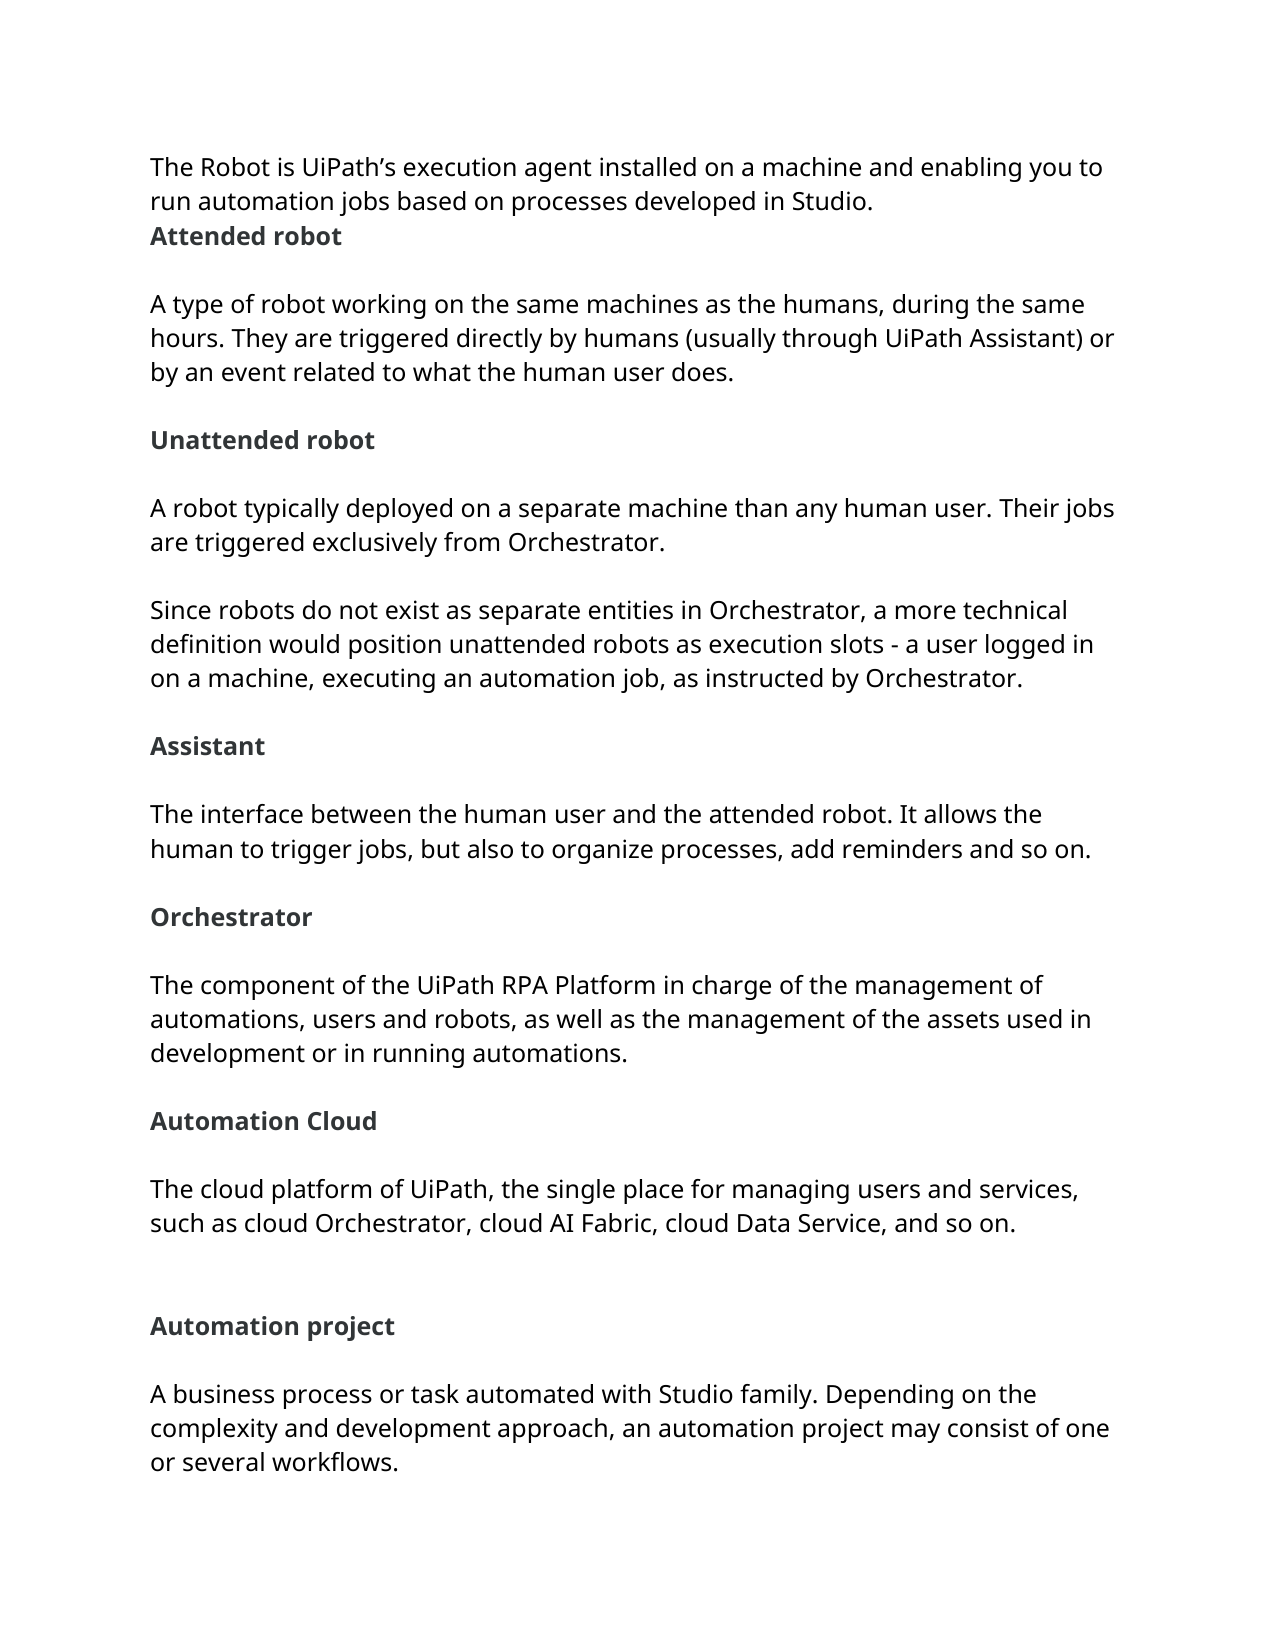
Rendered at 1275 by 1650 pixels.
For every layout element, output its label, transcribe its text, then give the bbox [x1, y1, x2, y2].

text Automation project [150, 1308, 1125, 1342]
text Assistant [150, 729, 1125, 763]
text A type of robot working on the same machines as the humans, during the same hours. They are triggered directly by humans (usually through UiPath Assistant) or by an event related to what the human user does. [150, 286, 1125, 388]
text Since robots do not exist as separate entities in Orchestrator, a more technical definition would position unattended robots as execution slots - a user logged in on a machine, executing an automation job, as instructed by Orchestrator. [150, 593, 1125, 695]
text Automation Cloud [150, 1104, 1125, 1138]
text A business process or task automated with Studio family. Depending on the complexity and development approach, an automation project may consist of one or several workflows. [150, 1376, 1125, 1478]
text The interface between the human user and the attended robot. It allows the human to trigger jobs, but also to organize processes, add reminders and so on. [150, 797, 1125, 865]
text Attended robot [150, 218, 1125, 252]
text Orchestrator [150, 899, 1125, 933]
text The cloud platform of UiPath, the single place for managing users and services, such as cloud Orchestrator, cloud AI Fabric, cloud Data Service, and so on. [150, 1172, 1125, 1240]
text Unattended robot [150, 422, 1125, 457]
text A robot typically deployed on a separate machine than any human user. Their jobs are triggered exclusively from Orchestrator. [150, 491, 1125, 559]
text The component of the UiPath RPA Platform in charge of the management of automations, users and robots, as well as the management of the assets used in development or in running automations. [150, 967, 1125, 1070]
text The Robot is UiPath’s execution agent installed on a machine and enabling you to run automation jobs based on processes developed in Studio. [150, 150, 1125, 218]
